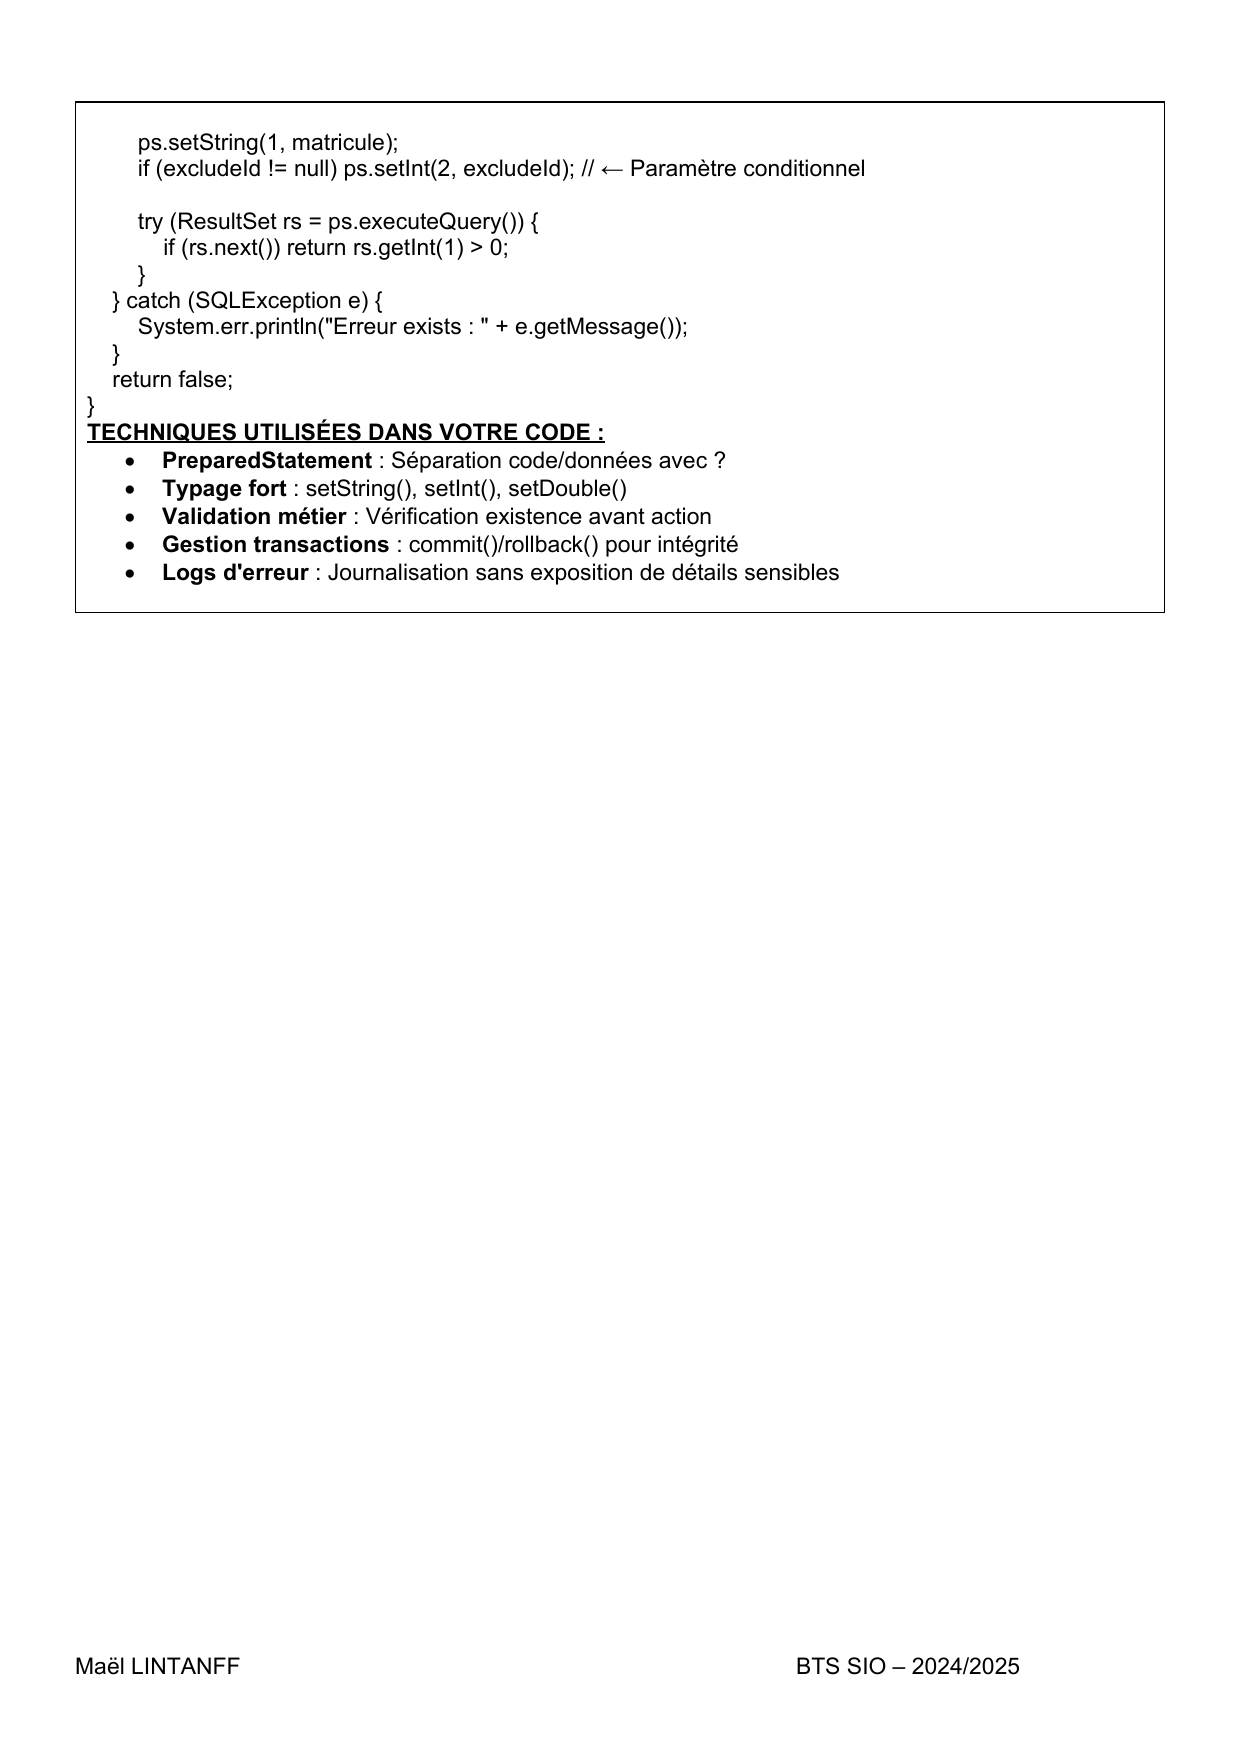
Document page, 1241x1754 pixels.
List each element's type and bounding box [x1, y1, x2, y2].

table_header [76, 103, 1164, 612]
